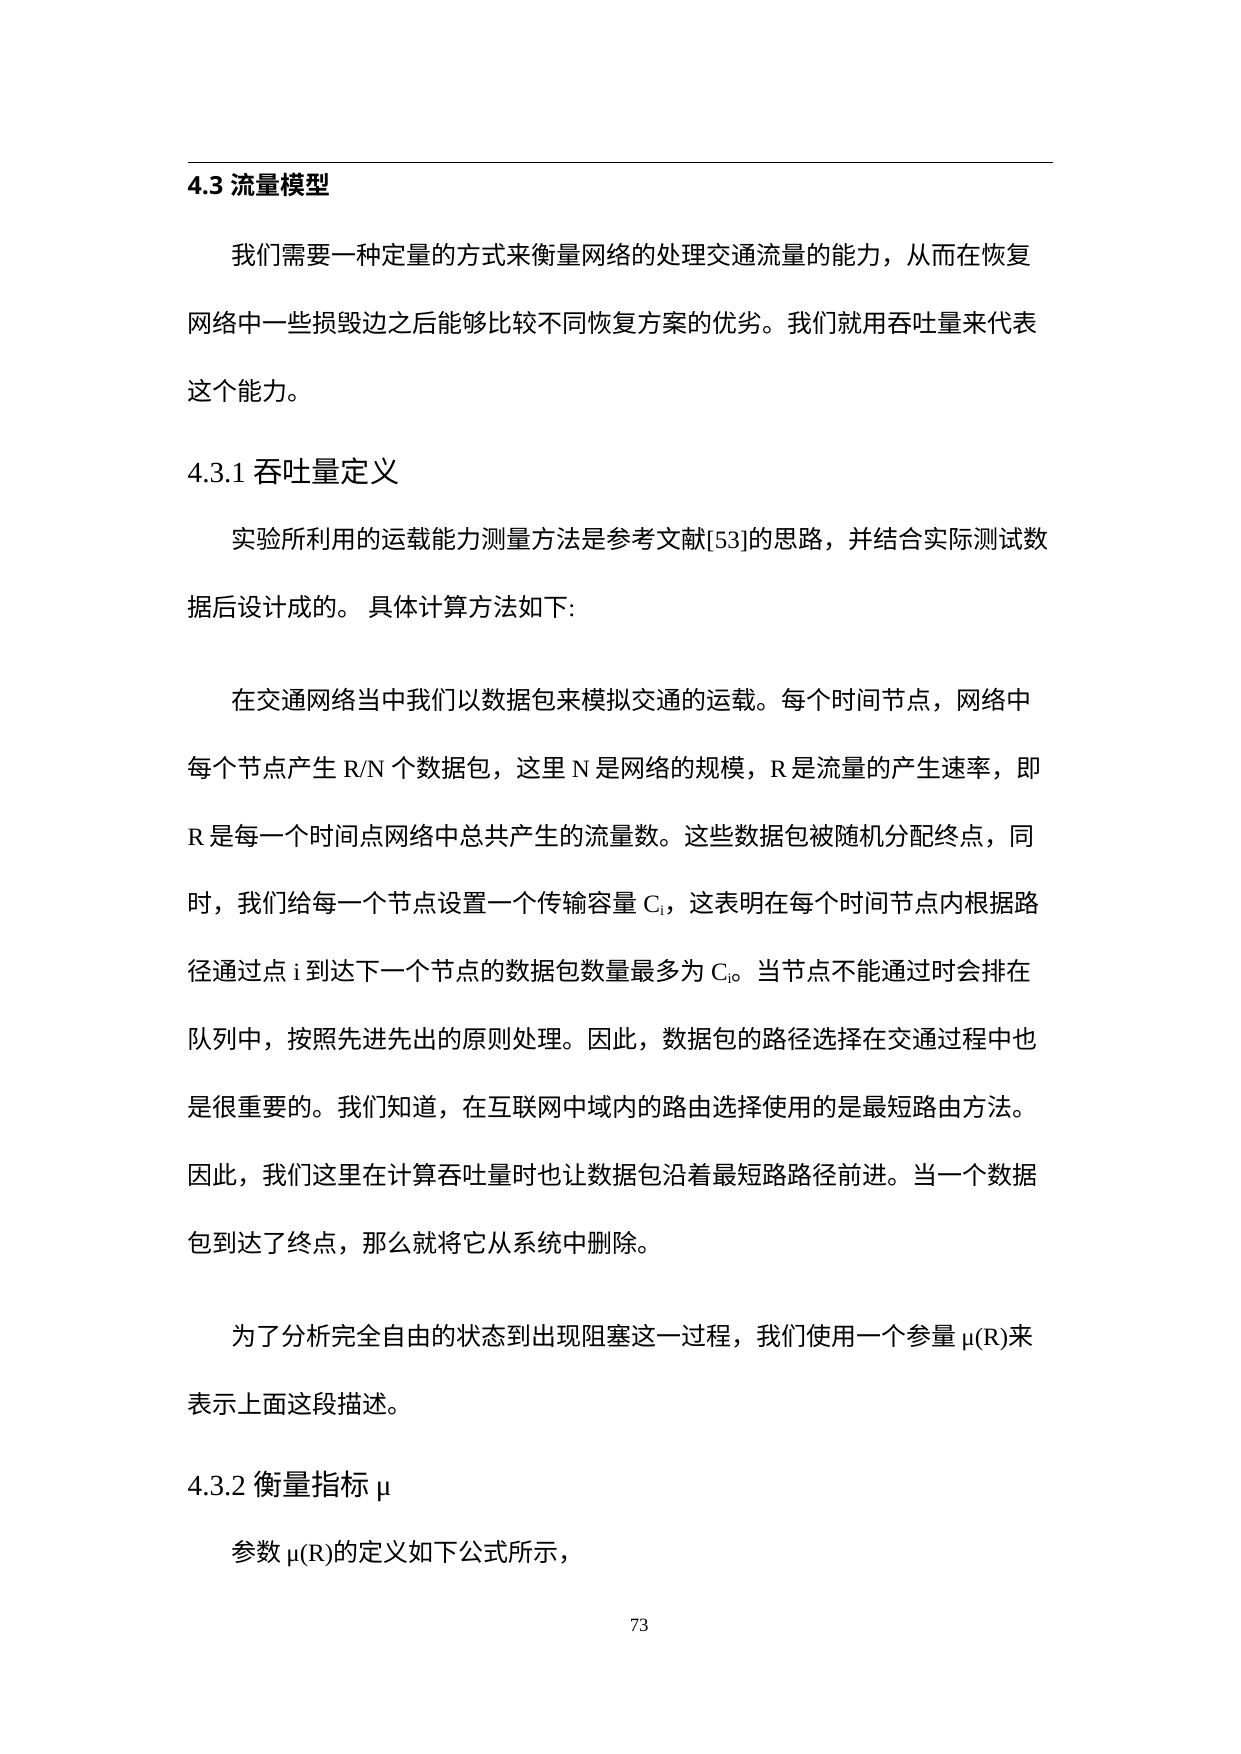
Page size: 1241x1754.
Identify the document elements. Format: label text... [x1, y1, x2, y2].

text 实验所利用的运载能力测量方法是参考文献[53]的思路，并结合实际测试数据后设计成的。 具体计算方法如下: [187, 503, 1053, 639]
text 在交通网络当中我们以数据包来模拟交通的运载。每个时间节点，网络中每个节点产生 R/N 个数据包，这里 N是网络的规模，R是流量的产生速率，即 R是每一个时间点网络中总共产生的流量数。这些数据包被随机分配终点，同时，我们给每一个节点设置一个传输容量 Ci，这表明在每个时间节点内根据路径通过点 i到达下一个节点的数据包数量最多为 Ci。当节点不能通过时会排在队列中，按照先进先出的原则处理。因此，数据包的路径选择在交通过程中也是很重要的。我们知道，在互联网中域内的路由选择使用的是最短路由方法。因此，我们这里在计算吞吐量时也让数据包沿着最短路路径前进。当一个数据包到达了终点，那么就将它从系统中删除。 [187, 664, 1053, 1276]
subtitle 4.3.1 吞吐量定义 [187, 449, 1053, 491]
text 为了分析完全自由的状态到出现阻塞这一过程，我们使用一个参量μ(R)来表示上面这段描述。 [187, 1301, 1053, 1436]
subtitle 4.3.2 衡量指标μ [187, 1461, 1053, 1504]
text 参数μ(R)的定义如下公式所示， [187, 1516, 1053, 1584]
subtitle 4.3 流量模型 [187, 166, 1053, 202]
text 我们需要一种定量的方式来衡量网络的处理交通流量的能力，从而在恢复网络中一些损毁边之后能够比较不同恢复方案的优劣。我们就用吞吐量来代表这个能力。 [187, 220, 1053, 424]
